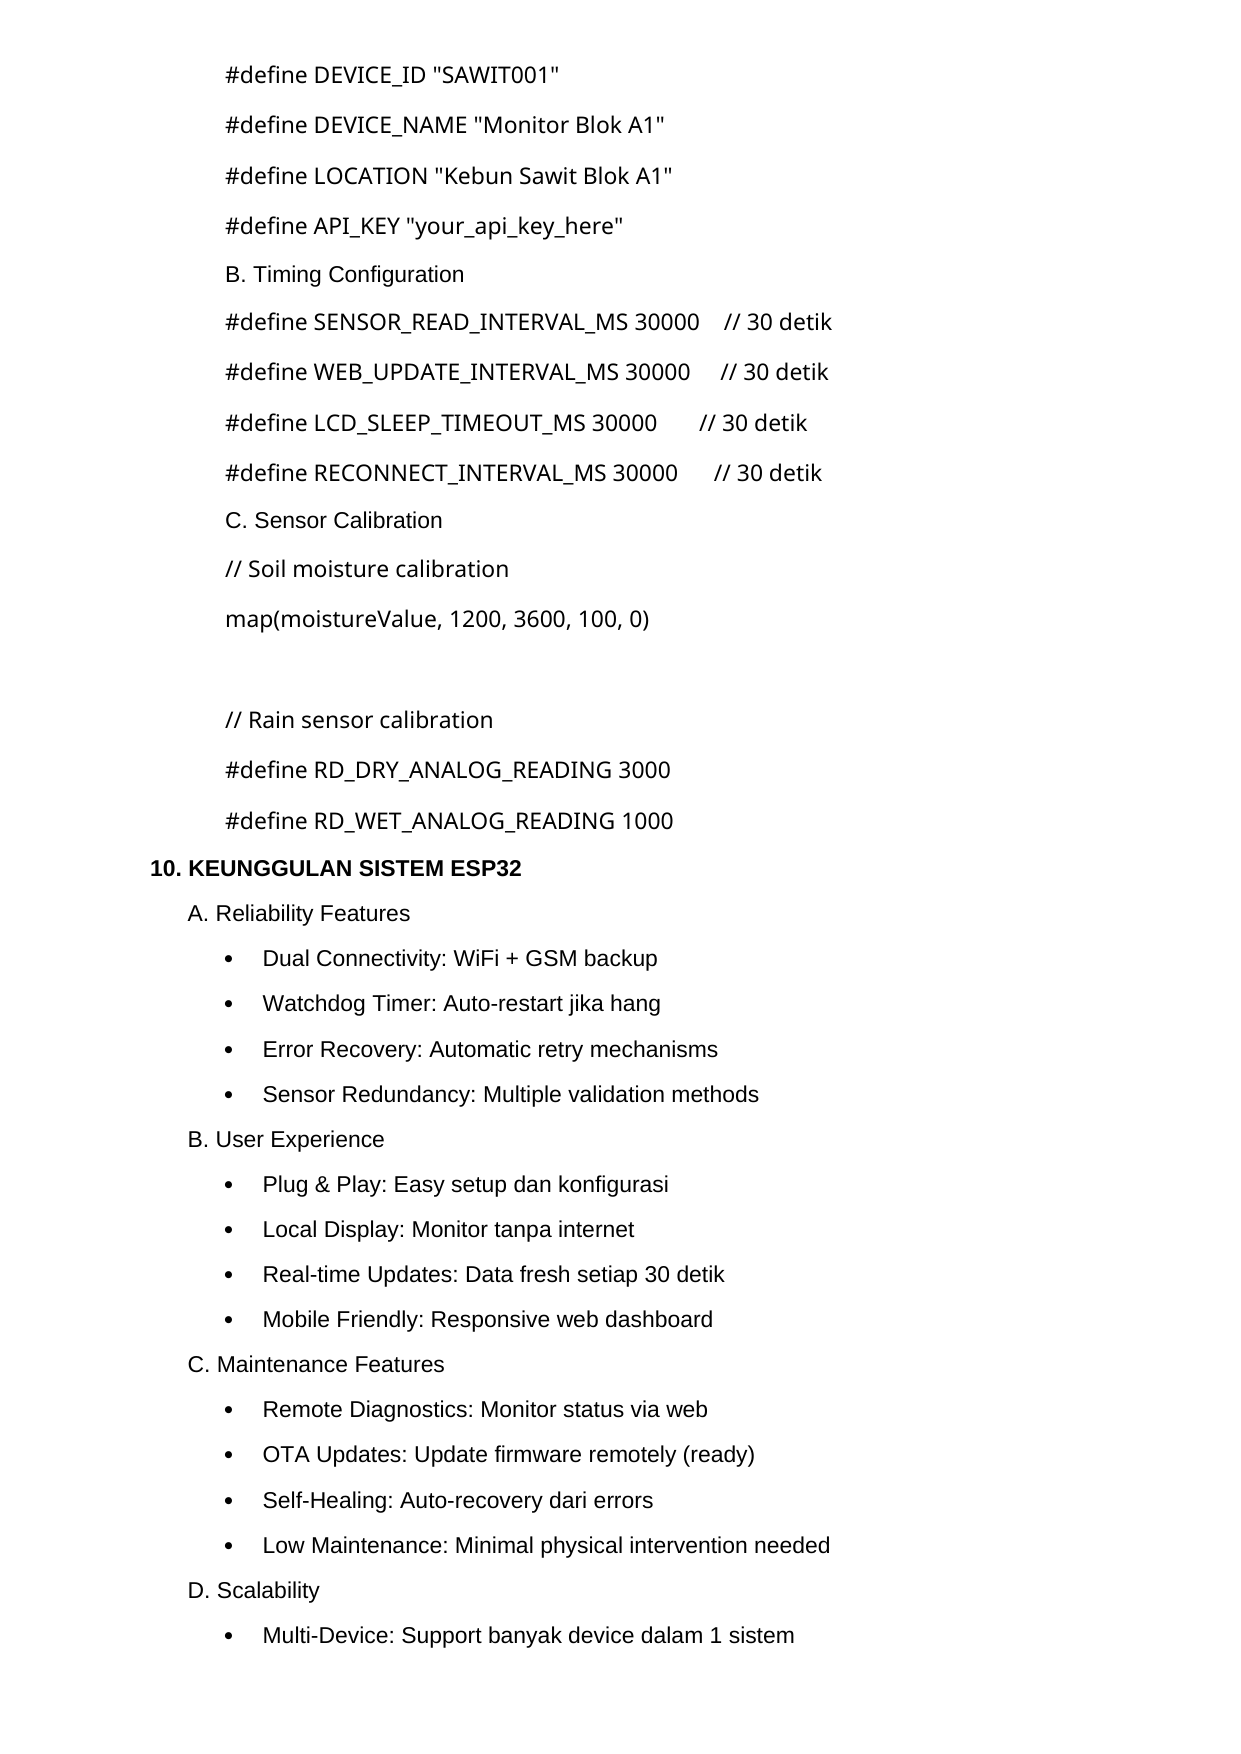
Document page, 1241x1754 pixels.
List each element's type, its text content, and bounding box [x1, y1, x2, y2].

text #define RD_WET_ANALOG_READING 1000 [225, 805, 1090, 836]
list Remote Diagnostics: Monitor status via web [225, 1396, 1090, 1423]
list Real-time Updates: Data fresh setiap 30 detik [225, 1261, 1090, 1287]
list Low Maintenance: Minimal physical intervention needed [225, 1532, 1090, 1558]
text #define LOCATION "Kebun Sawit Blok A1" [225, 160, 1090, 191]
text #define RD_DRY_ANALOG_READING 3000 [225, 754, 1090, 786]
text map(moistureValue, 1200, 3600, 100, 0) [225, 603, 1090, 634]
list Mobile Friendly: Responsive web dashboard [225, 1306, 1090, 1332]
text 10. KEUNGGULAN SISTEM ESP32 [150, 855, 1090, 881]
text // Soil moisture calibration [225, 553, 1090, 584]
list Dual Connectivity: WiFi + GSM backup [225, 945, 1090, 972]
list Local Display: Monitor tanpa internet [225, 1216, 1090, 1242]
text // Rain sensor calibration [225, 704, 1090, 735]
text B. User Experience [187, 1126, 1090, 1152]
list Error Recovery: Automatic retry mechanisms [225, 1036, 1090, 1062]
list Multi-Device: Support banyak device dalam 1 sistem [225, 1622, 1090, 1648]
list Self-Healing: Auto-recovery dari errors [225, 1487, 1090, 1513]
list Watchdog Timer: Auto-restart jika hang [225, 990, 1090, 1017]
text D. Scalability [187, 1577, 1090, 1603]
text A. Reliability Features [187, 900, 1090, 927]
text C. Maintenance Features [187, 1351, 1090, 1378]
text #define RECONNECT_INTERVAL_MS 30000 // 30 detik [225, 457, 1090, 488]
list Plug & Play: Easy setup dan konfigurasi [225, 1171, 1090, 1197]
text #define WEB_UPDATE_INTERVAL_MS 30000 // 30 detik [225, 356, 1090, 387]
text #define DEVICE_NAME "Monitor Blok A1" [225, 109, 1090, 141]
text #define DEVICE_ID "SAWIT001" [225, 59, 1090, 90]
list OTA Updates: Update firmware remotely (ready) [225, 1441, 1090, 1468]
text #define API_KEY "your_api_key_here" [225, 210, 1090, 242]
text #define SENSOR_READ_INTERVAL_MS 30000 // 30 detik [225, 306, 1090, 337]
text B. Timing Configuration [225, 261, 1090, 287]
text C. Sensor Calibration [225, 507, 1090, 534]
text #define LCD_SLEEP_TIMEOUT_MS 30000 // 30 detik [225, 407, 1090, 438]
list Sensor Redundancy: Multiple validation methods [225, 1081, 1090, 1107]
